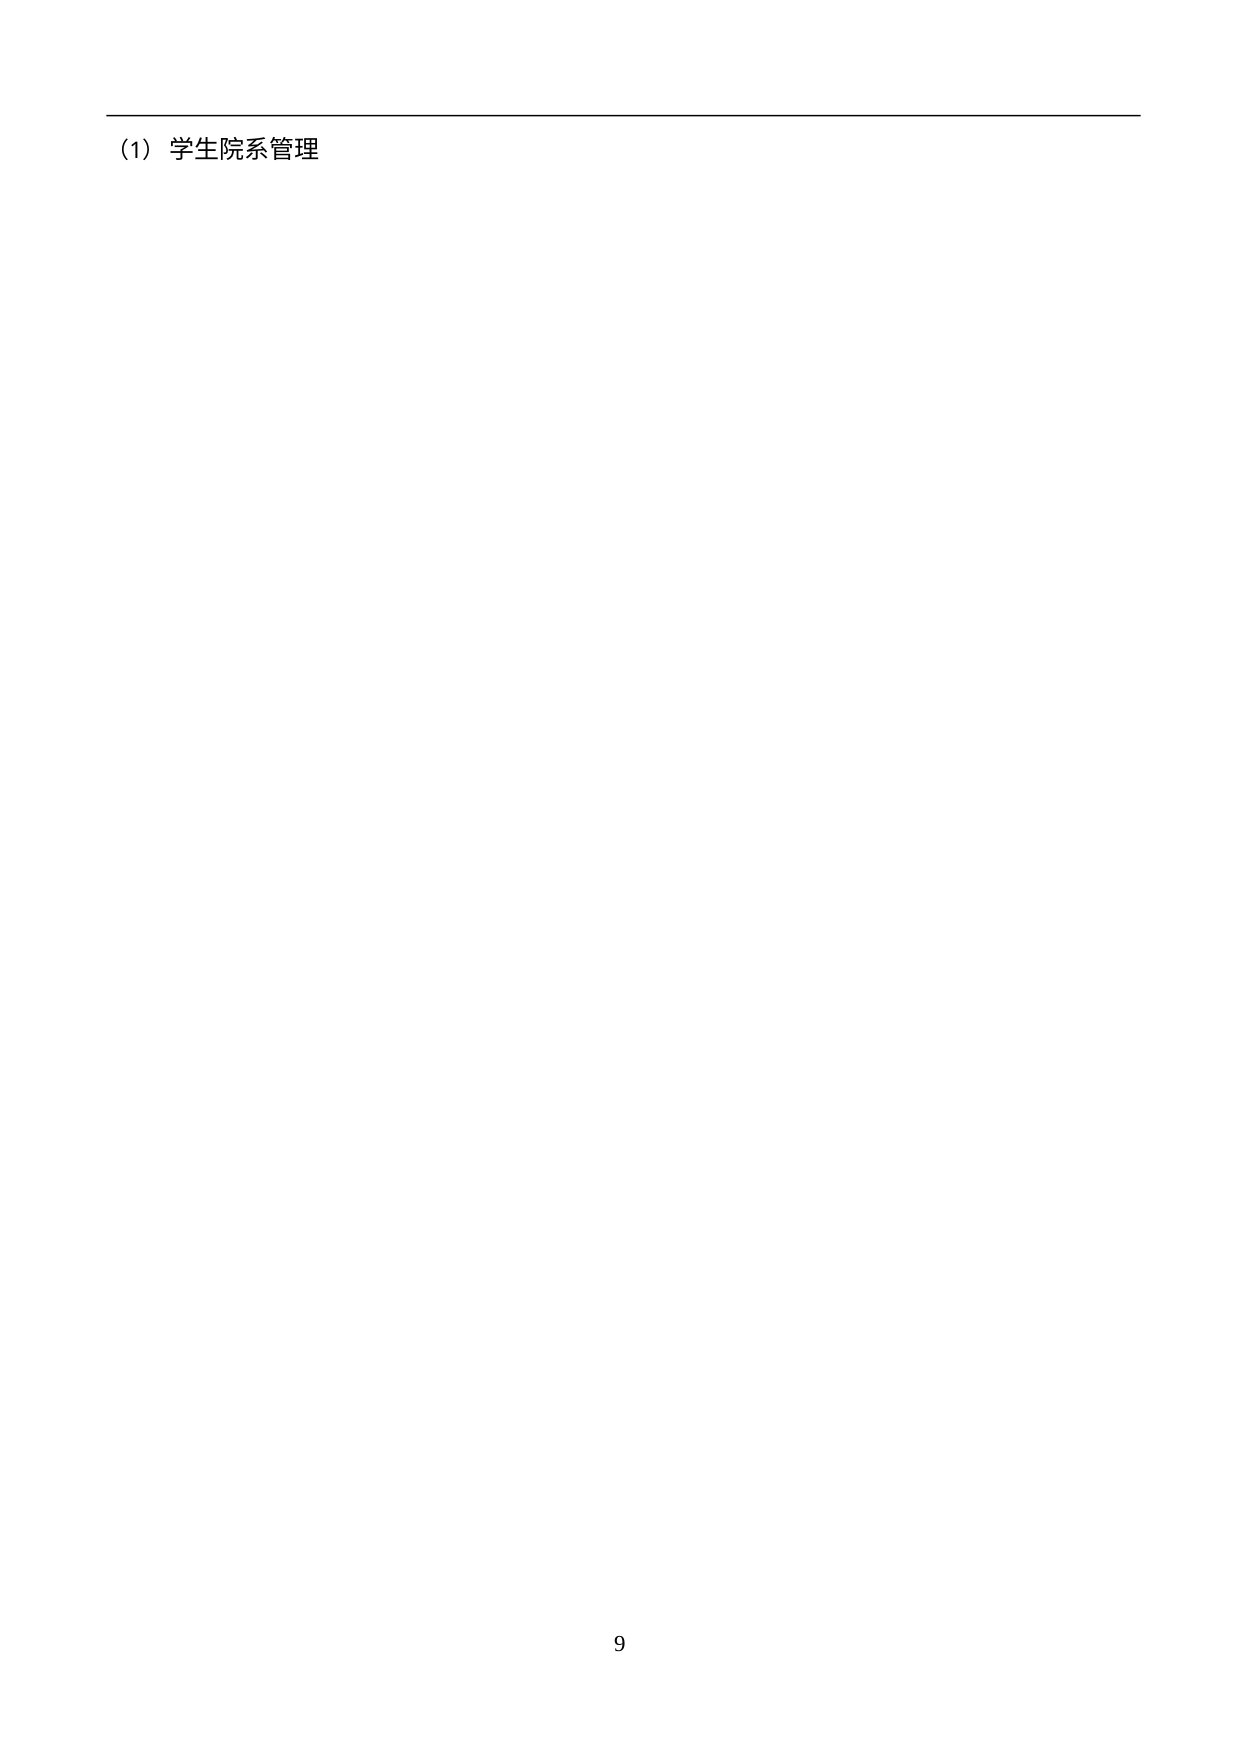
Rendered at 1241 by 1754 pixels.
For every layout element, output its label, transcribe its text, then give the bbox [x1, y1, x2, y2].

list 学生院系管理 [106, 129, 1176, 165]
